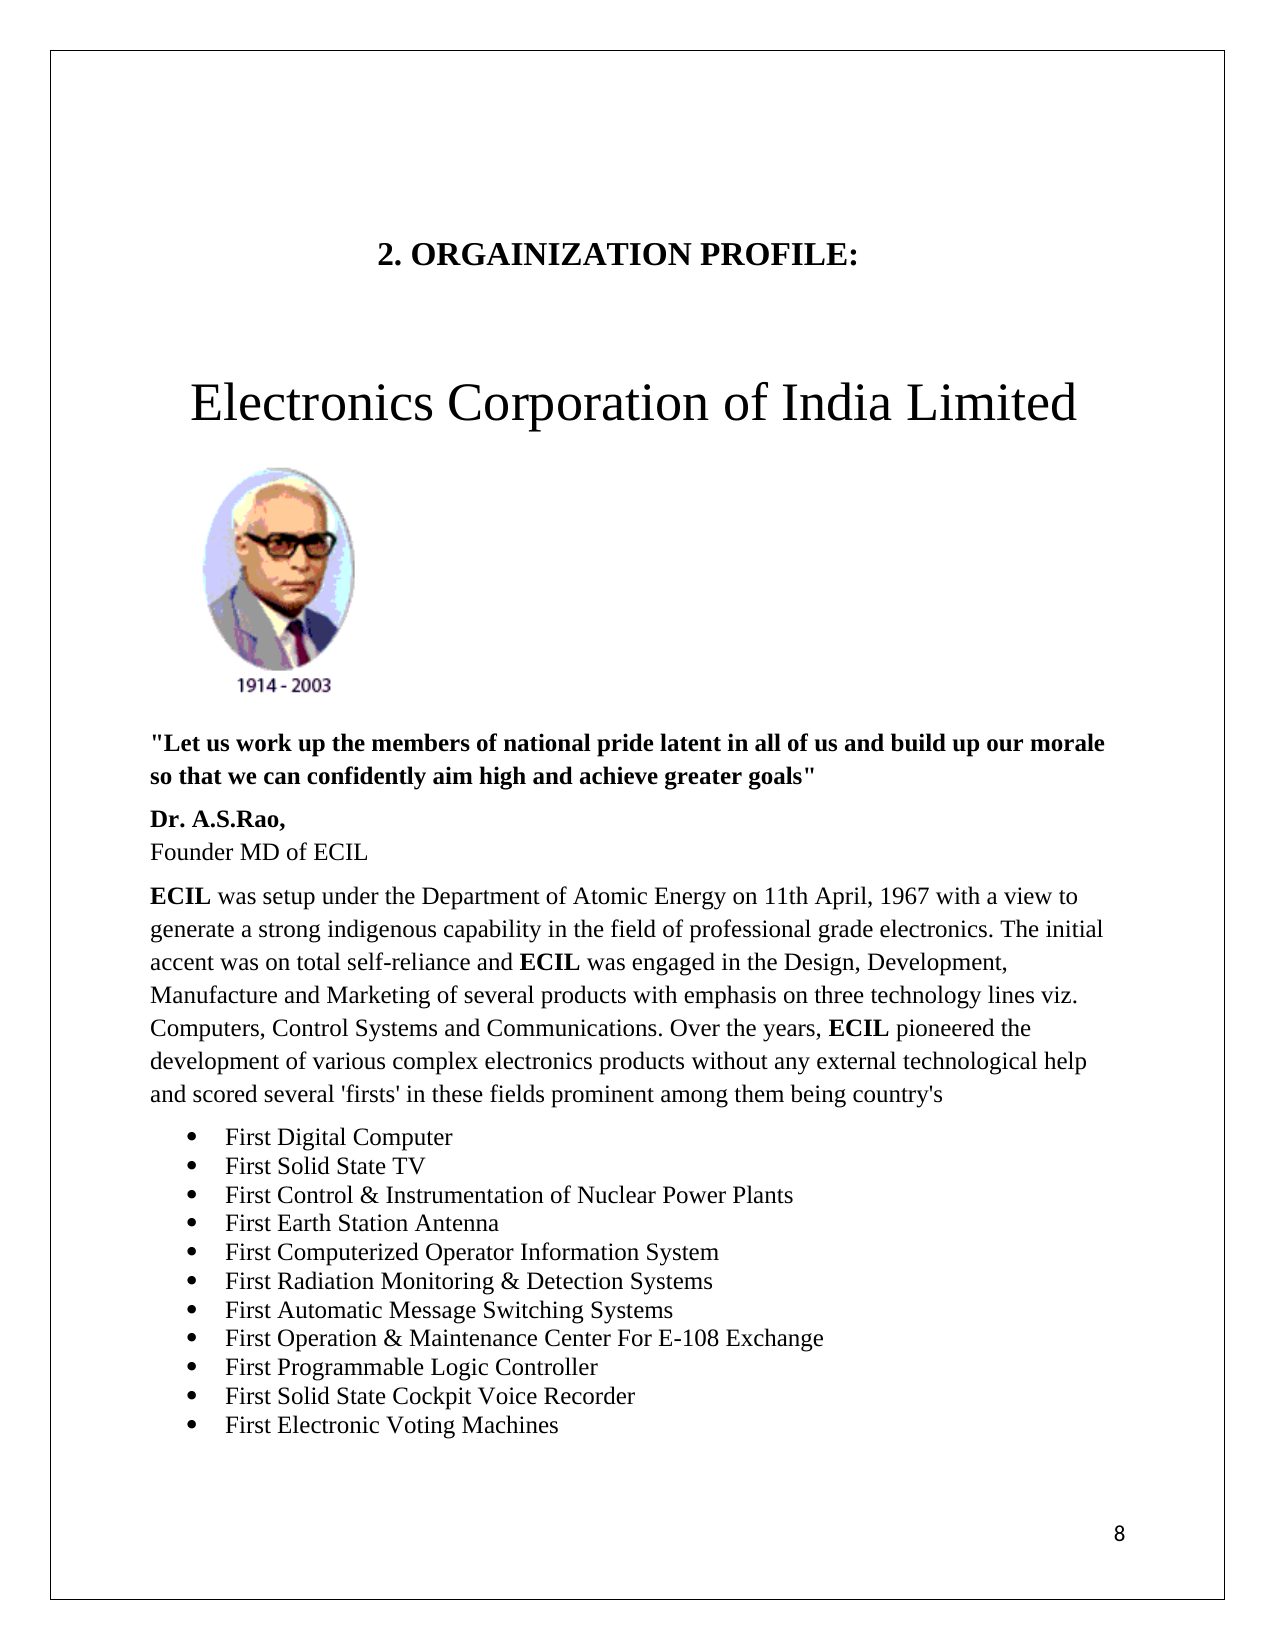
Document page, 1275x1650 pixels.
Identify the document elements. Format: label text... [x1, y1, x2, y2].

list First Earth Station Antenna [187, 1208, 1125, 1237]
list First Solid State Cockpit Voice Recorder [187, 1381, 1125, 1410]
list First Automatic Message Switching Systems [187, 1295, 1125, 1323]
list First Digital Computer [187, 1122, 1125, 1151]
list First Electronic Voting Machines [187, 1410, 1125, 1438]
list First Radiation Monitoring & Detection Systems [187, 1266, 1125, 1295]
list First Solid State TV [187, 1151, 1125, 1180]
text ECIL was setup under the Department of Atomic Energy on 11th April, 1967 with a view to generate a strong indigenous capability in the field of professional grade electronics. The initial accent was on total self-reliance and ECIL was engaged in the Design, Development, Manufacture and Marketing of several products with emphasis on three technology lines viz. Computers, Control Systems and Communications. Over the years, ECIL pioneered the development of various complex electronics products without any external technological help and scored several 'firsts' in these fields prominent among them being country's [150, 881, 1125, 1108]
list First Control & Instrumentation of Nuclear Power Plants [187, 1180, 1125, 1208]
list First Programmable Logic Controller [187, 1352, 1125, 1381]
picture [150, 462, 411, 703]
list First Operation & Maintenance Center For E-108 Exchange [187, 1323, 1125, 1352]
text Electronics Corporation of India Limited [150, 370, 1125, 432]
text "Let us work up the members of national pride latent in all of us and build up our morale so that we can confidently aim high and achieve greater goals" [150, 728, 1125, 789]
list 2. ORGAINIZATION PROFILE: [206, 234, 1125, 272]
list First Computerized Operator Information System [187, 1237, 1125, 1266]
text Dr. A.S.Rao, Founder MD of ECIL [150, 804, 1125, 866]
